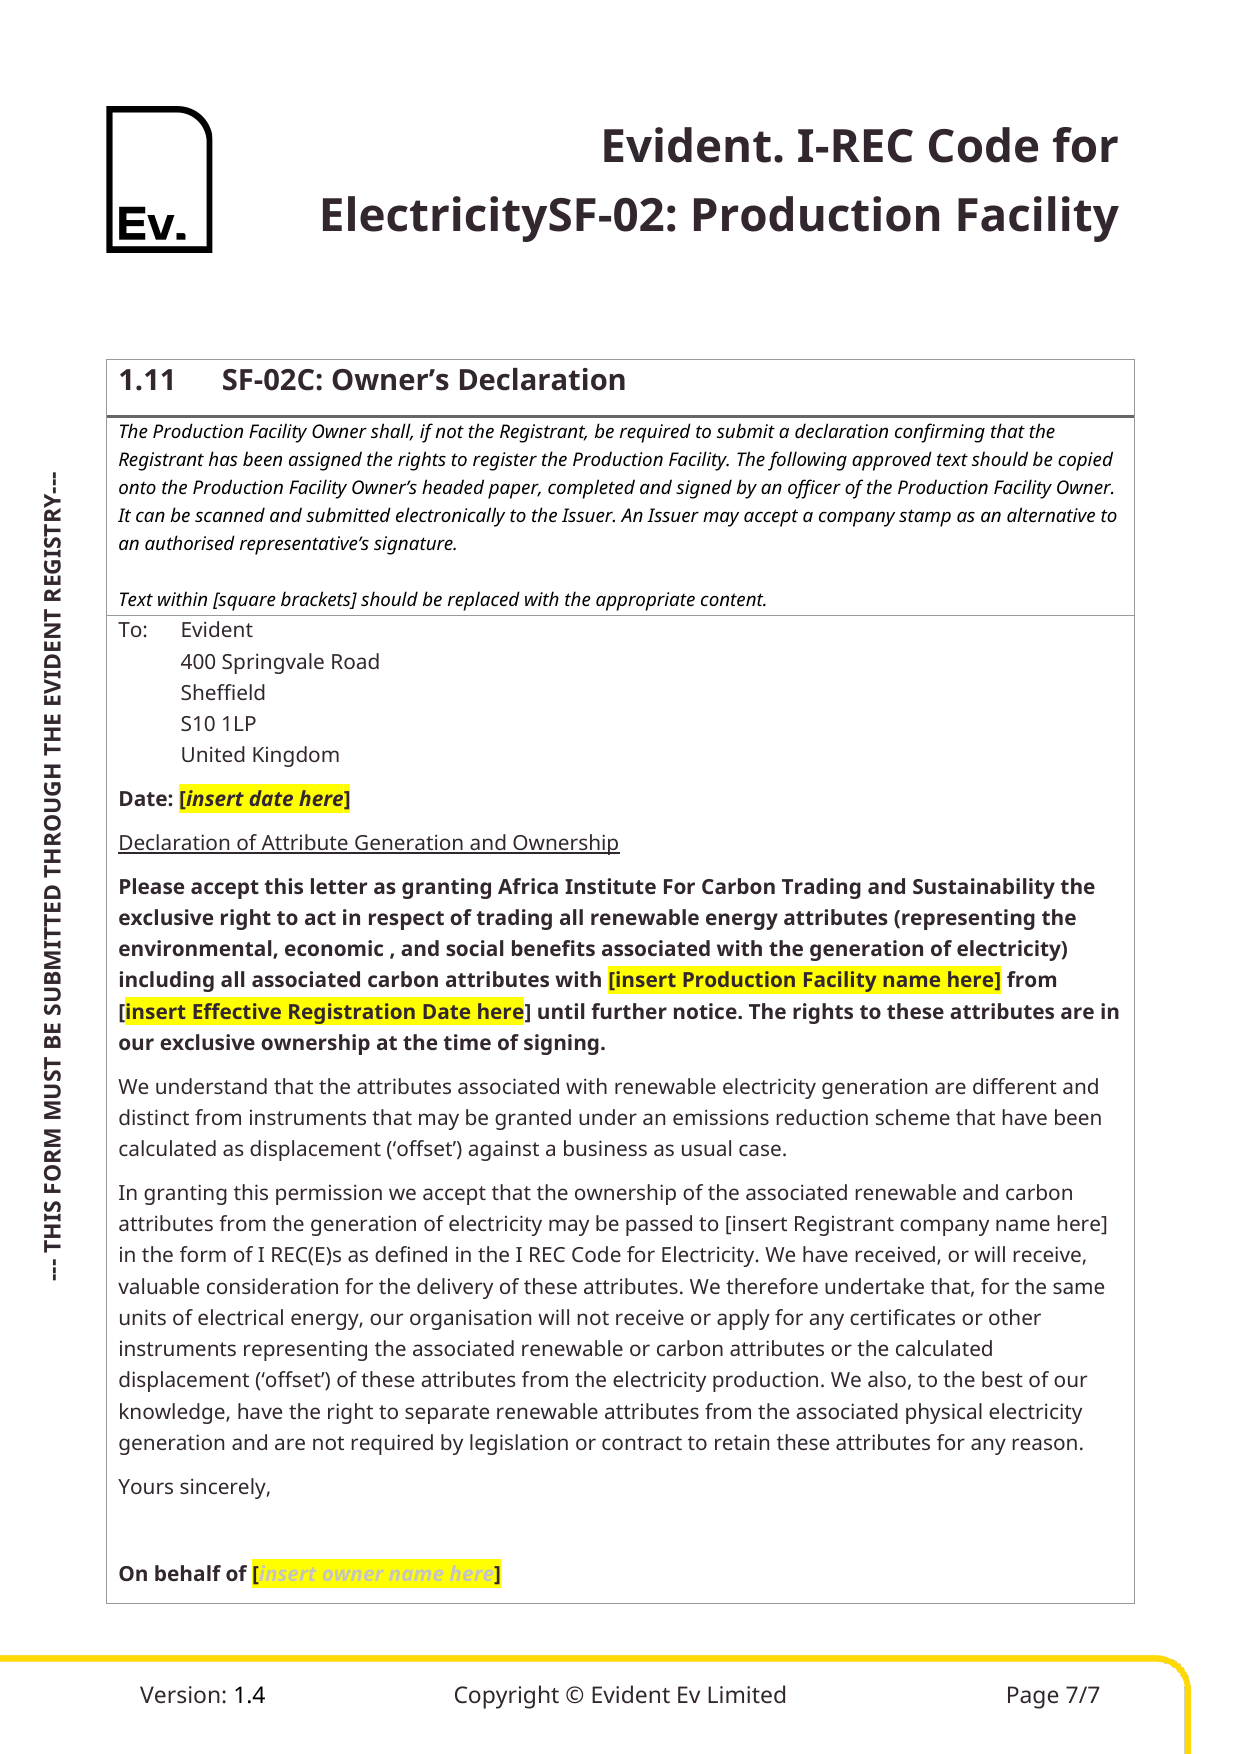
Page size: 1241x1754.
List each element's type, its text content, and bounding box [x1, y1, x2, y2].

table_header SF-02C: Owner’s Declaration [107, 360, 1134, 415]
table_cell To: Evident 400 Springvale Road Sheffield S10 1LP United Kingdom Date: [insert date here] Declaration of Attribute Generation and Ownership Please accept this letter as granting Africa Institute For Carbon Trading and Sustainability the exclusive right to act in respect of trading all renewable energy attributes (representing the environmental, economic , and social benefits associated with the generation of electricity) including all associated carbon attributes with [insert Production Facility name here] from [insert Effective Registration Date here] until further notice. The rights to these attributes are in our exclusive ownership at the time of signing. We understand that the attributes associated with renewable electricity generation are different and distinct from instruments that may be granted under an emissions reduction scheme that have been calculated as displacement (‘offset’) against a business as usual case. In granting this permission we accept that the ownership of the associated renewable and carbon attributes from the generation of electricity may be passed to [insert Registrant company name here] in the form of I REC(E)s as defined in the I REC Code for Electricity. We have received, or will receive, valuable consideration for the delivery of these attributes. We therefore undertake that, for the same units of electrical energy, our organisation will not receive or apply for any certificates or other instruments representing the associated renewable or carbon attributes or the calculated displacement (‘offset’) of these attributes from the electricity production. We also, to the best of our knowledge, have the right to separate renewable attributes from the associated physical electricity generation and are not required by legislation or contract to retain these attributes for any reason. Yours sincerely, On behalf of [insert owner name here] [107, 616, 1134, 1603]
picture [0, 1655, 1241, 1754]
picture [106, 106, 213, 253]
table_cell The Production Facility Owner shall, if not the Registrant, be required to submit a declaration confirming that the Registrant has been assigned the rights to register the Production Facility. The following approved text should be copied onto the Production Facility Owner’s headed paper, completed and signed by an officer of the Production Facility Owner. It can be scanned and submitted electronically to the Issuer. An Issuer may accept a company stamp as an alternative to an authorised representative’s signature. Text within [square brackets] should be replaced with the appropriate content. [107, 418, 1134, 614]
